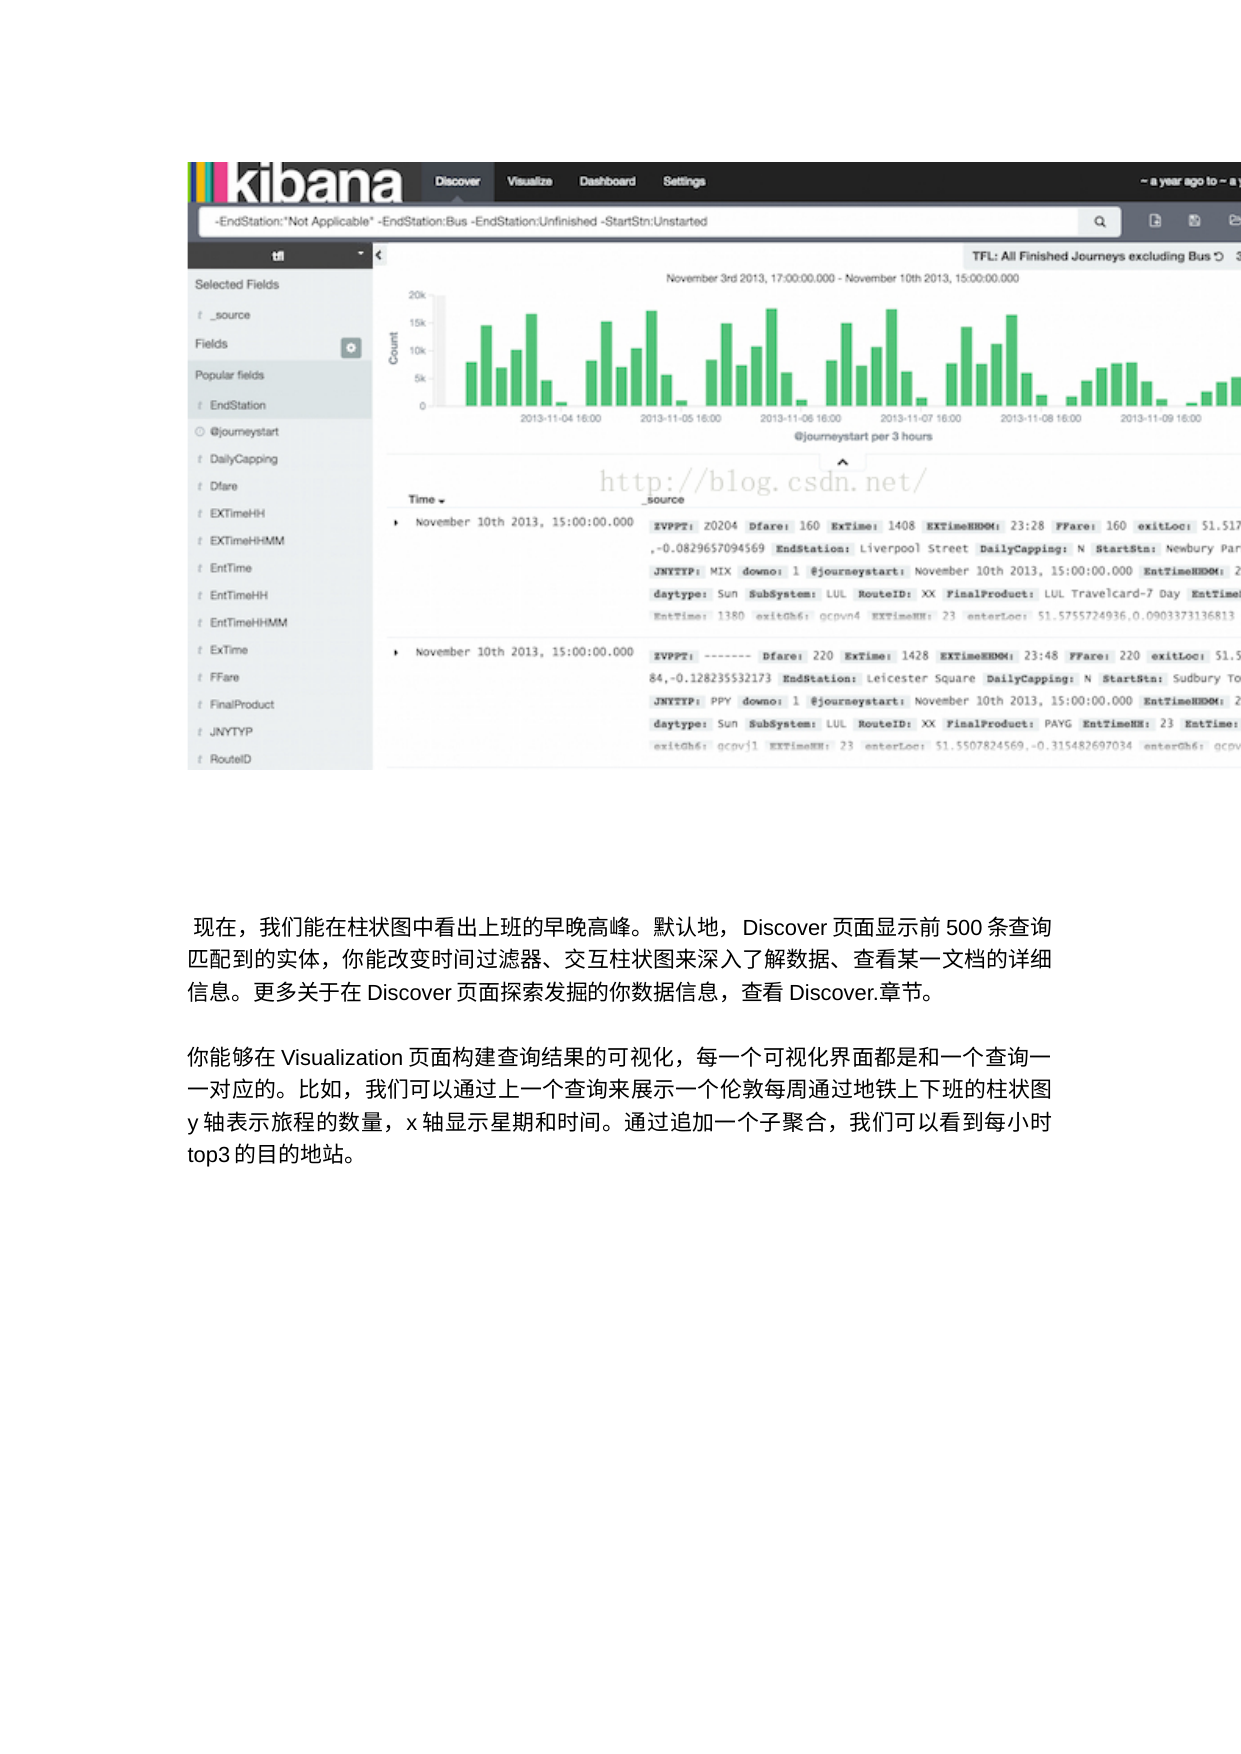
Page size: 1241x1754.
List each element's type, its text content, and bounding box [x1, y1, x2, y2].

list 你能够在Visualization页面构建查询结果的可视化，每一个可视化界面都是和一个查询一一对应的。比如，我们可以通过上一个查询来展示一个伦敦每周通过地铁上下班的柱状图，y轴表示旅程的数量，x轴显示星期和时间。通过追加一个子聚合，我们可以看到每小时top3的目的地站。 [187, 1039, 1053, 1169]
picture [187, 162, 1241, 770]
list 现在，我们能在柱状图中看出上班的早晚高峰。默认地，Discover页面显示前500条查询匹配到的实体，你能改变时间过滤器、交互柱状图来深入了解数据、查看某一文档的详细信息。更多关于在Discover页面探索发掘的你数据信息，查看Discover.章节。 [187, 909, 1053, 1007]
